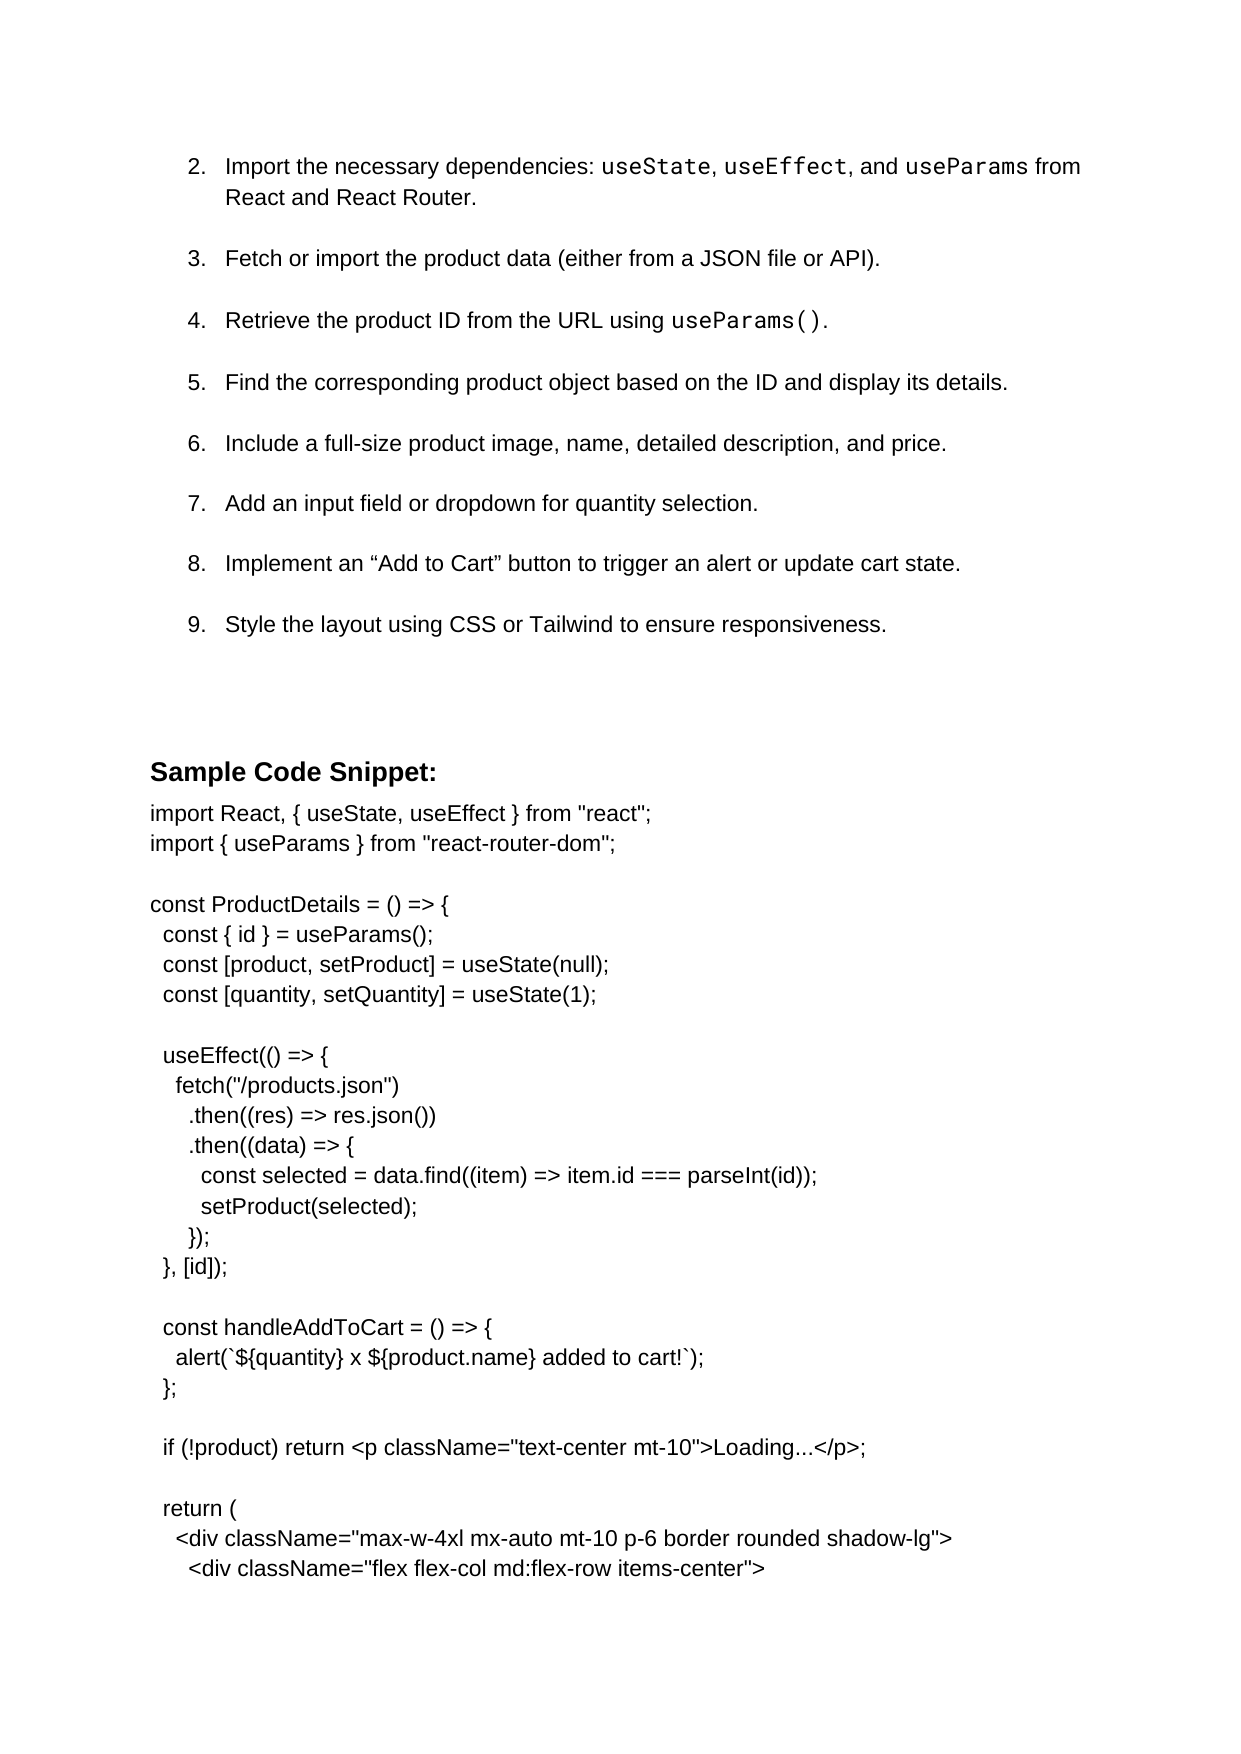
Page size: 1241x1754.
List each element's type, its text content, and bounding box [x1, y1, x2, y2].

list Add an input field or dropdown for quantity selection. [187, 490, 1090, 547]
text }, [id]); [150, 1253, 1090, 1279]
text .then((data) => { [150, 1132, 1090, 1158]
text const [product, setProduct] = useState(null); [150, 951, 1090, 977]
list Implement an “Add to Cart” button to trigger an alert or update cart state. [187, 550, 1090, 607]
list Include a full-size product image, name, detailed description, and price. [187, 429, 1090, 486]
text useEffect(() => { [150, 1042, 1090, 1068]
text const { id } = useParams(); [150, 921, 1090, 947]
text const handleAddToCart = () => { [150, 1313, 1090, 1340]
subtitle Sample Code Snippet: [150, 756, 1090, 787]
text import { useParams } from "react-router-dom"; [150, 830, 1090, 856]
list Style the layout using CSS or Tailwind to ensure responsiveness. [187, 611, 1090, 667]
text import React, { useState, useEffect } from "react"; [150, 800, 1090, 826]
text alert(`${quantity} x ${product.name} added to cart!`); [150, 1344, 1090, 1370]
text setProduct(selected); [150, 1193, 1090, 1219]
list Fetch or import the product data (either from a JSON file or API). [187, 244, 1090, 301]
text <div className="max-w-4xl mx-auto mt-10 p-6 border rounded shadow-lg"> [150, 1525, 1090, 1551]
list Retrieve the product ID from the URL using useParams(). [187, 305, 1090, 365]
text fetch("/products.json") [150, 1072, 1090, 1098]
list Find the corresponding product object based on the ID and display its details. [187, 369, 1090, 426]
text return ( [150, 1495, 1090, 1521]
text }; [150, 1374, 1090, 1400]
text }); [150, 1223, 1090, 1249]
text <div className="flex flex-col md:flex-row items-center"> [150, 1555, 1090, 1581]
text const ProductDetails = () => { [150, 891, 1090, 917]
list Import the necessary dependencies: useState, useEffect, and useParams from React and React Router. [187, 150, 1090, 241]
text .then((res) => res.json()) [150, 1102, 1090, 1128]
text const [quantity, setQuantity] = useState(1); [150, 981, 1090, 1007]
text if (!product) return <p className="text-center mt-10">Loading...</p>; [150, 1434, 1090, 1461]
text const selected = data.find((item) => item.id === parseInt(id)); [150, 1162, 1090, 1189]
